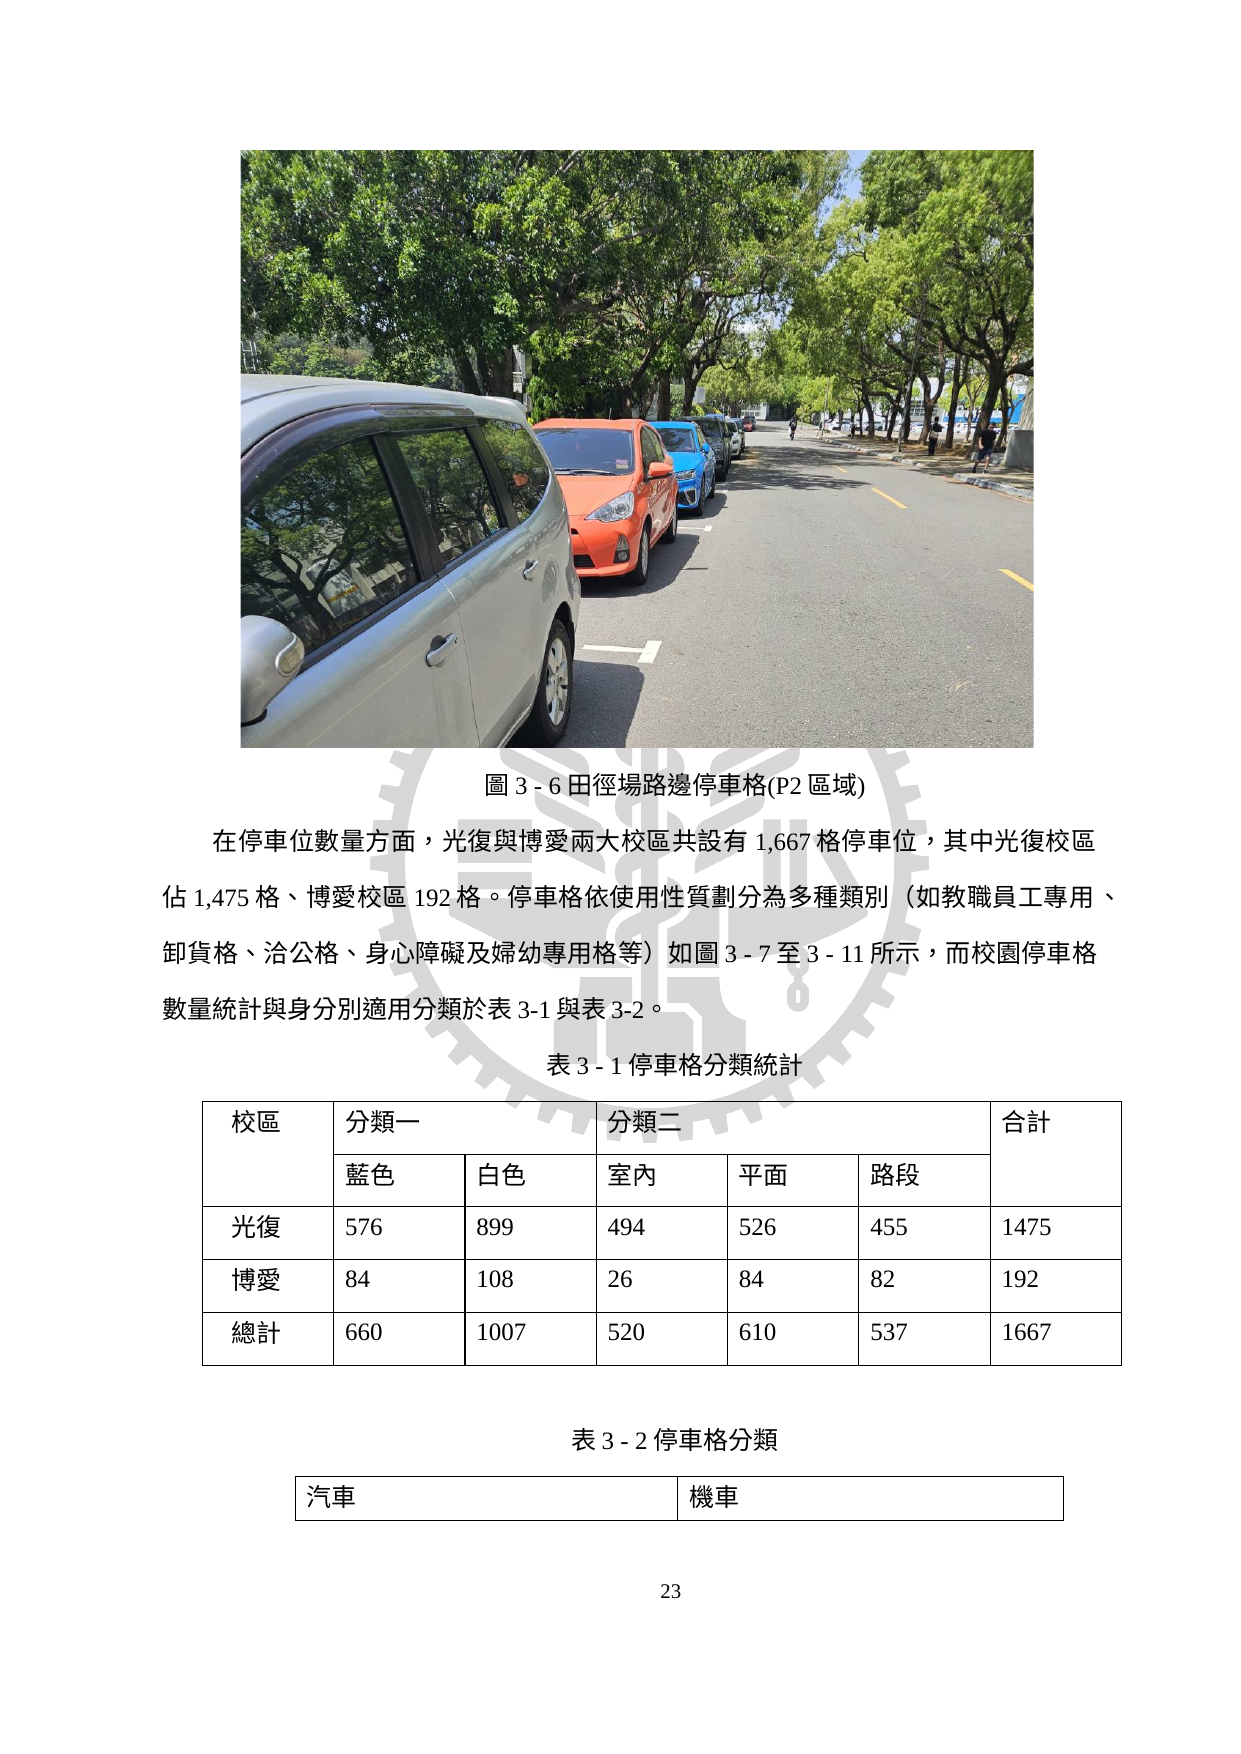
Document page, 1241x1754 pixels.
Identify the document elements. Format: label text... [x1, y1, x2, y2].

picture [240, 150, 1034, 748]
text 表 3 - 2 停車格分類 [202, 1420, 1097, 1458]
table_header 分類一 [334, 1102, 596, 1153]
table_cell 1007 [466, 1313, 596, 1365]
table_cell 1667 [991, 1313, 1121, 1365]
table_cell 192 [991, 1260, 1121, 1312]
table_cell 84 [728, 1260, 858, 1312]
table_cell 899 [466, 1207, 596, 1259]
table_cell 494 [597, 1207, 727, 1259]
text 圖 3 - 6 田徑場路邊停車格(P2區域) [202, 765, 1097, 802]
table_cell 平面 [728, 1155, 858, 1206]
table_cell 84 [334, 1260, 464, 1312]
table_header 汽車 [296, 1477, 677, 1520]
table_cell 455 [859, 1207, 990, 1259]
text 在停車位數量方面，光復與博愛兩大校區共設有1,667格停車位，其中光復校區佔1,475格、博愛校區192格。停車格依使用性質劃分為多種類別（如教職員工專用、卸貨格、洽公格、身心障礙及婦幼專用格等）如圖3 - 7至3 - 11所示，而校園停車格數量統計與身分別適用分類於表3-1與表3-2。 [162, 821, 1097, 1027]
table_cell 576 [334, 1207, 464, 1259]
table_cell 537 [859, 1313, 990, 1365]
table_cell 108 [466, 1260, 596, 1312]
table_cell 光復 [203, 1207, 333, 1259]
table_header 機車 [678, 1477, 1063, 1520]
table_cell 610 [728, 1313, 858, 1365]
table_cell 室內 [597, 1155, 727, 1206]
table_cell 白色 [466, 1155, 596, 1206]
table_cell 526 [728, 1207, 858, 1259]
table_cell 1475 [991, 1207, 1121, 1259]
table_header 校區 [203, 1102, 333, 1206]
table_cell 藍色 [334, 1155, 464, 1206]
table_cell 總計 [203, 1313, 333, 1365]
table_cell 660 [334, 1313, 464, 1365]
table_cell 路段 [859, 1155, 990, 1206]
text 表 3 - 1 停車格分類統計 [202, 1045, 1097, 1082]
table_header 分類二 [597, 1102, 990, 1153]
table_cell 26 [597, 1260, 727, 1312]
table_cell 82 [859, 1260, 990, 1312]
table_cell 520 [597, 1313, 727, 1365]
table_cell 博愛 [203, 1260, 333, 1312]
table_header 合計 [991, 1102, 1121, 1206]
